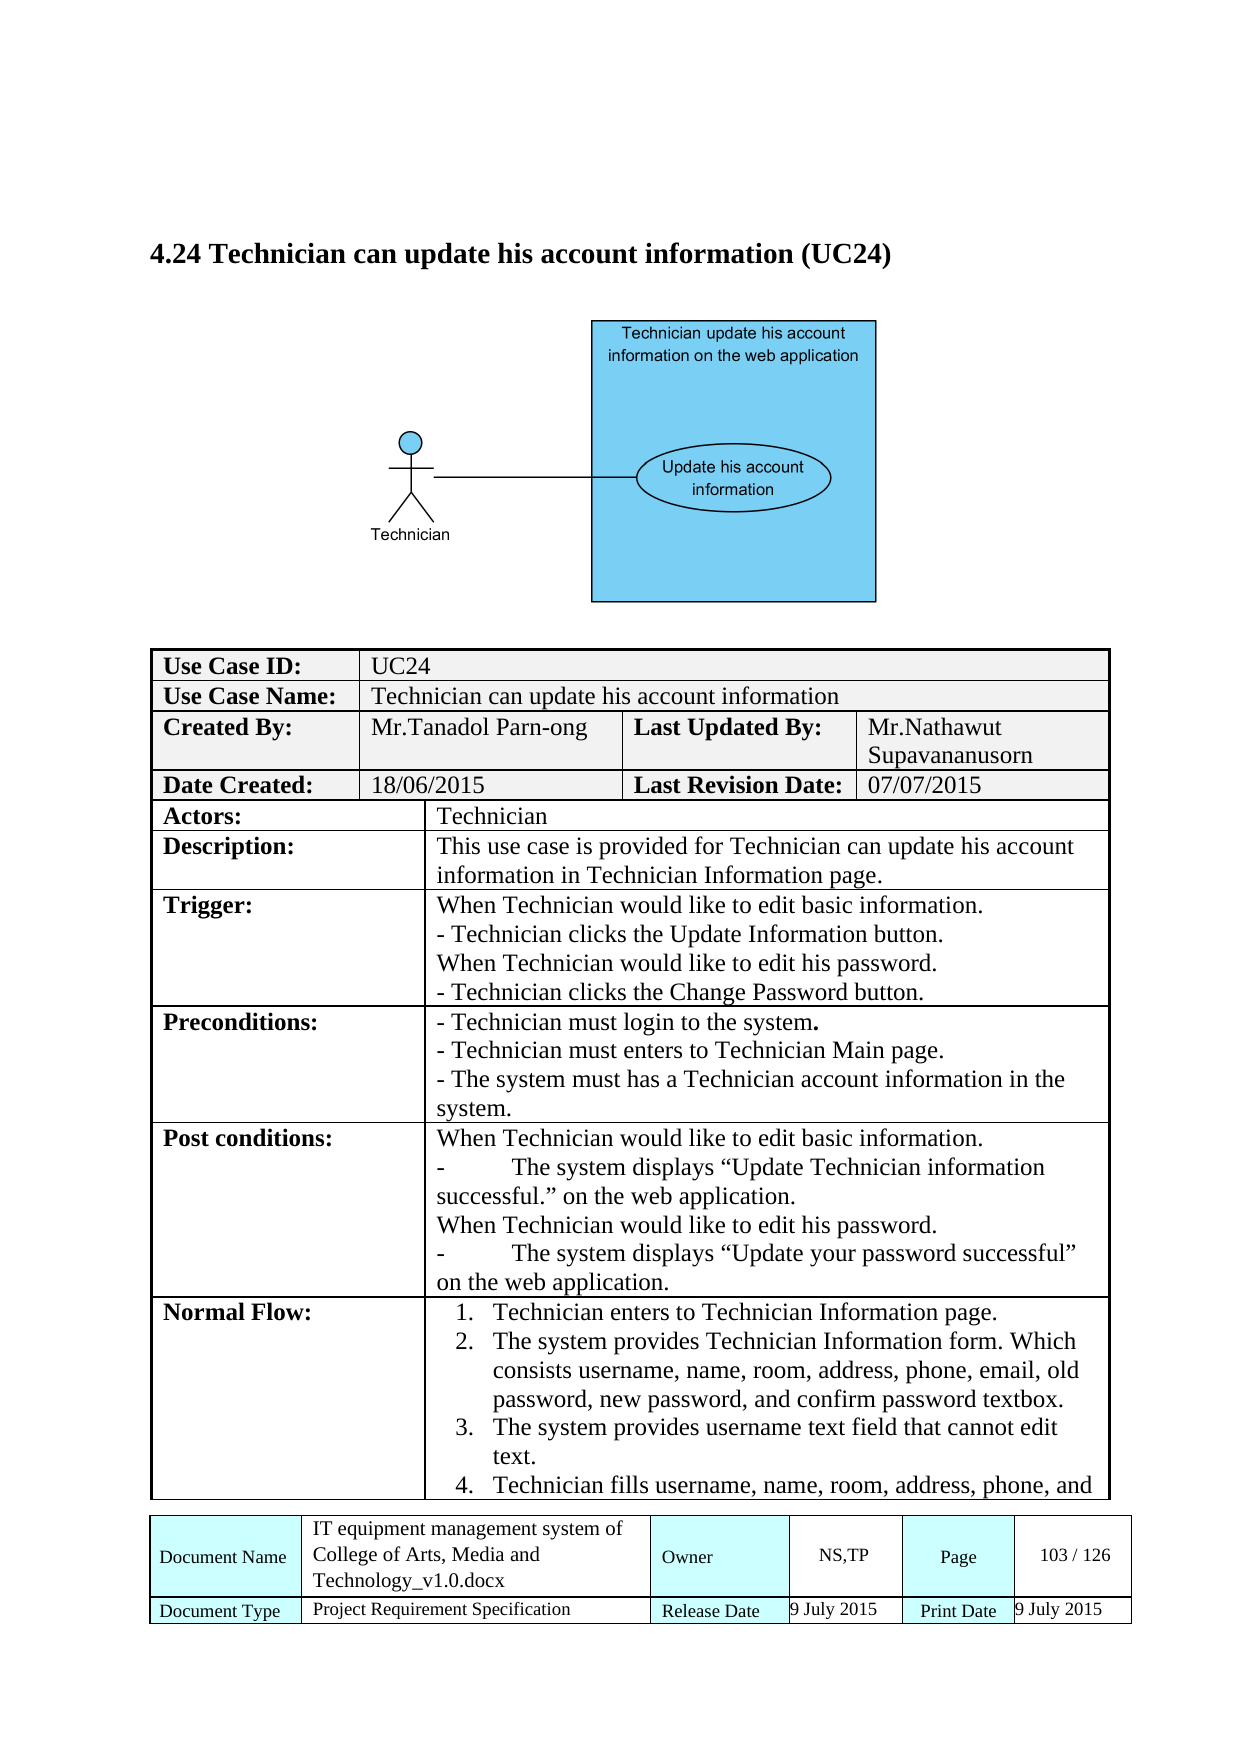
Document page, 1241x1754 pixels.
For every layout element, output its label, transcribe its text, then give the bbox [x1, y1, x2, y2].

table_cell When Technician would like to edit basic information. - The system displays “Update Technician information successful.” on the web application. When Technician would like to edit his password. - The system displays “Update your password successful” on the web application. [426, 1123, 1108, 1296]
table_cell Preconditions: [153, 1007, 424, 1122]
table_cell Created By: [153, 712, 359, 769]
table_cell Description: [153, 831, 424, 889]
table_cell This use case is provided for Technician can update his account information in Technician Information page. [426, 831, 1108, 889]
table_cell Technician can update his account information [360, 681, 1108, 710]
table_header UC24 [360, 651, 1108, 680]
table_cell Actors: [153, 801, 424, 830]
table_cell Technician [426, 801, 1108, 830]
table_cell 07/07/2015 [857, 771, 1108, 799]
table_cell Date Created: [153, 771, 359, 799]
table_cell Mr.Nathawut Supavananusorn [857, 712, 1108, 769]
table_cell Normal Flow: [153, 1298, 424, 1499]
table_cell Mr.Tanadol Parn-ong [360, 712, 622, 769]
table_cell Last Updated By: [623, 712, 856, 769]
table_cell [426, 1298, 1108, 1499]
subtitle 4.24 Technician can update his account information (UC24) [150, 237, 1090, 270]
table_cell Post conditions: [153, 1123, 424, 1296]
table_cell When Technician would like to edit basic information. - Technician clicks the Update Information button. When Technician would like to edit his password. - Technician clicks the Change Password button. [426, 890, 1108, 1005]
table_cell Last Revision Date: [623, 771, 856, 799]
picture [352, 317, 883, 609]
table_cell Trigger: [153, 890, 424, 1005]
table_cell Use Case Name: [153, 681, 359, 710]
table_cell - Technician must login to the system. - Technician must enters to Technician Main page. - The system must has a Technician account information in the system. [426, 1007, 1108, 1122]
table_cell 18/06/2015 [360, 771, 622, 799]
table_header Use Case ID: [153, 651, 359, 680]
